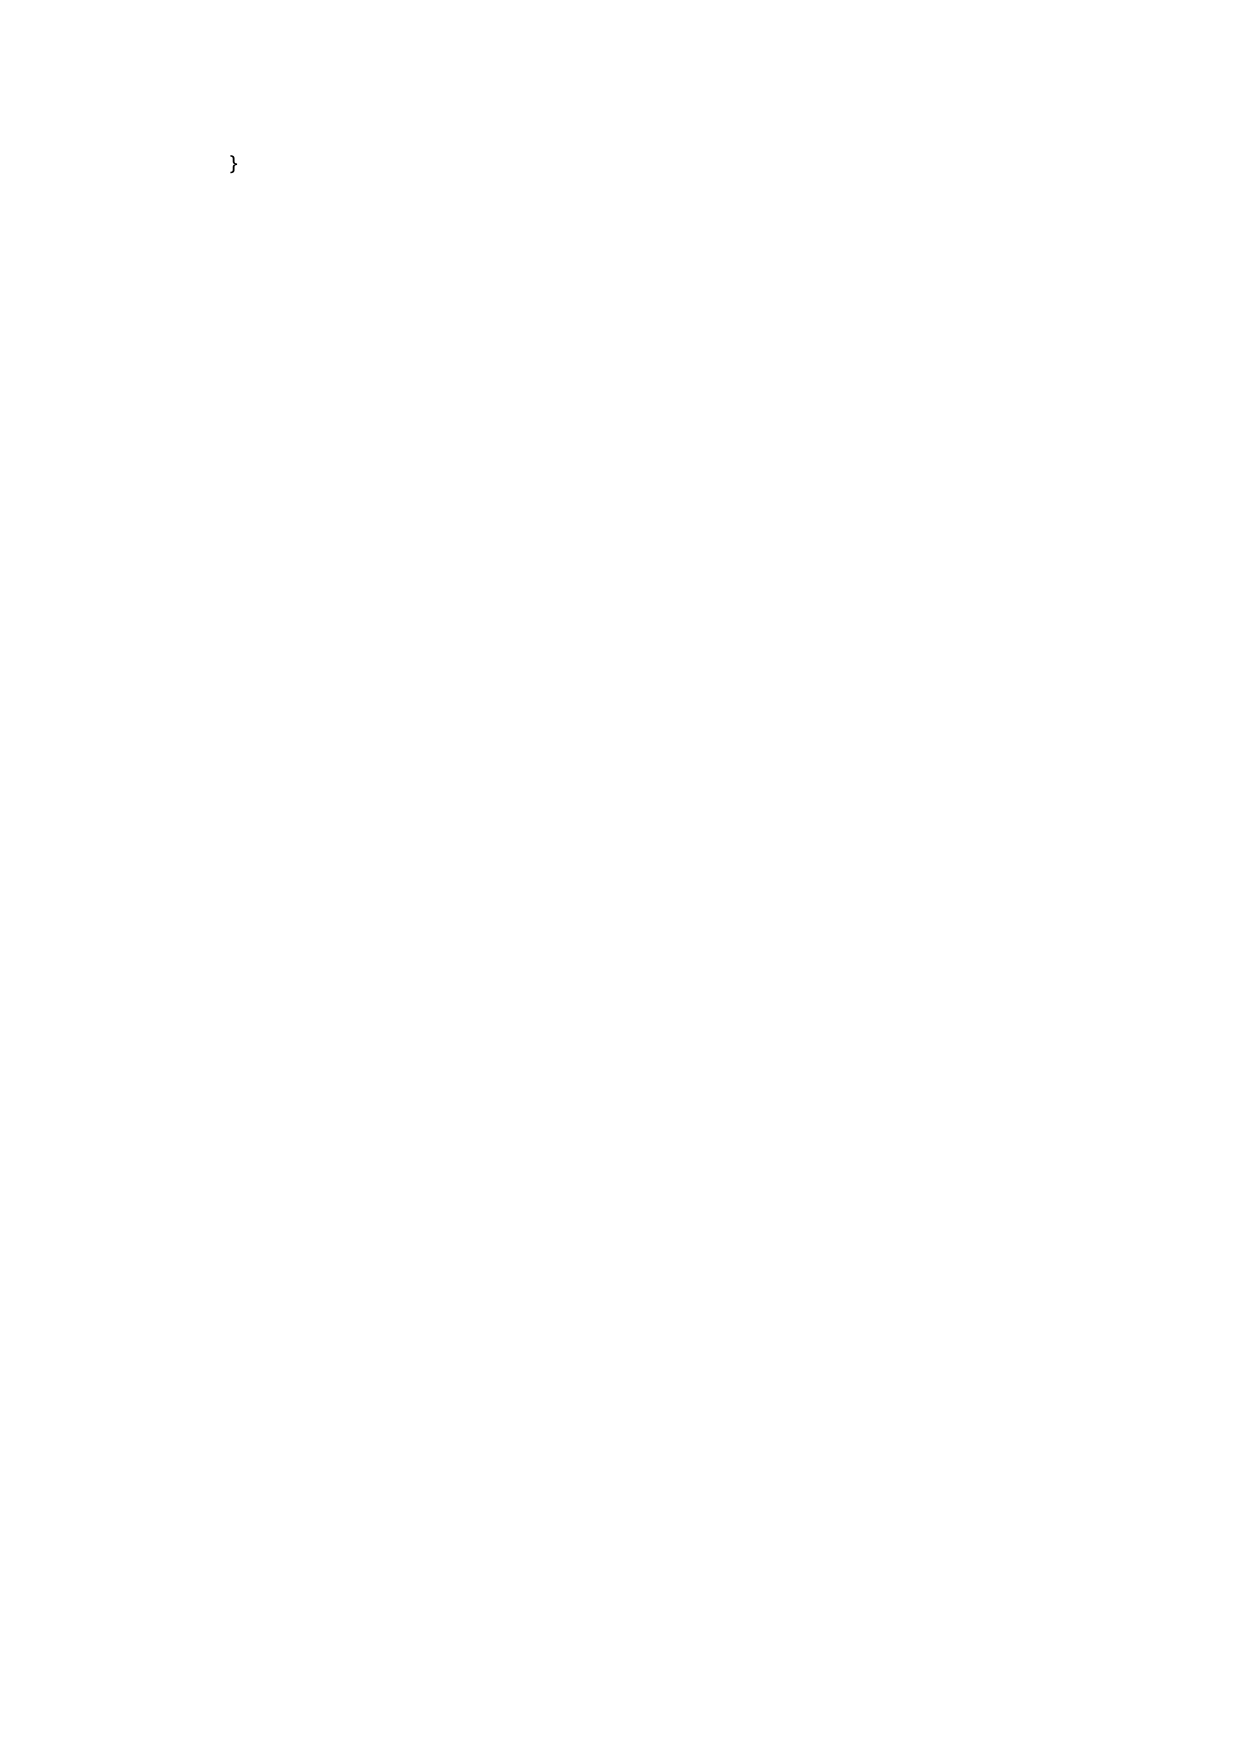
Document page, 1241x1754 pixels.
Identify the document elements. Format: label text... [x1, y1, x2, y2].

text } [177, 148, 1063, 176]
